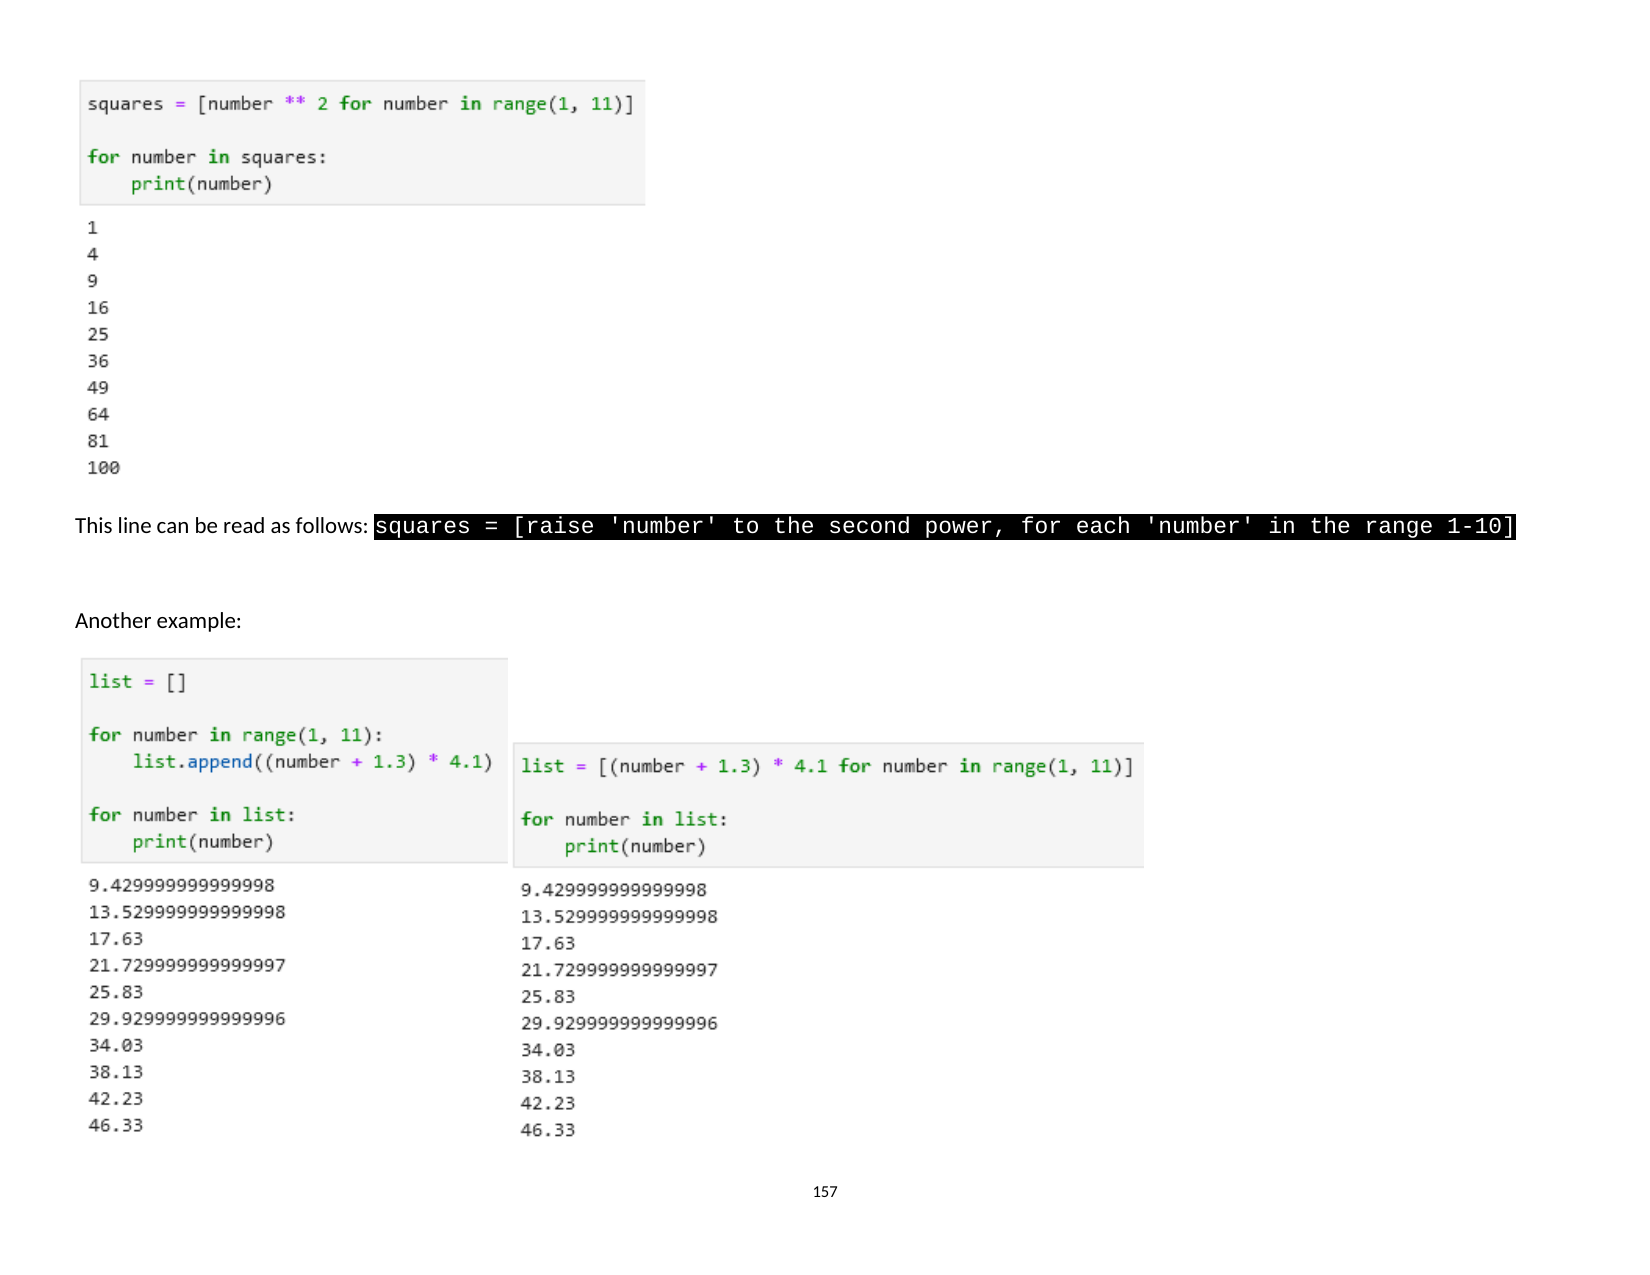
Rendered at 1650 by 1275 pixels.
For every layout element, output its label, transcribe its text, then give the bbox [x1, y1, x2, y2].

picture [75, 652, 1144, 1149]
text This line can be read as follows: squares = [raise 'number' to the second power, for each 'number' in the range 1-10] [75, 511, 1575, 540]
text Another example: [75, 606, 1575, 634]
picture [75, 75, 646, 493]
